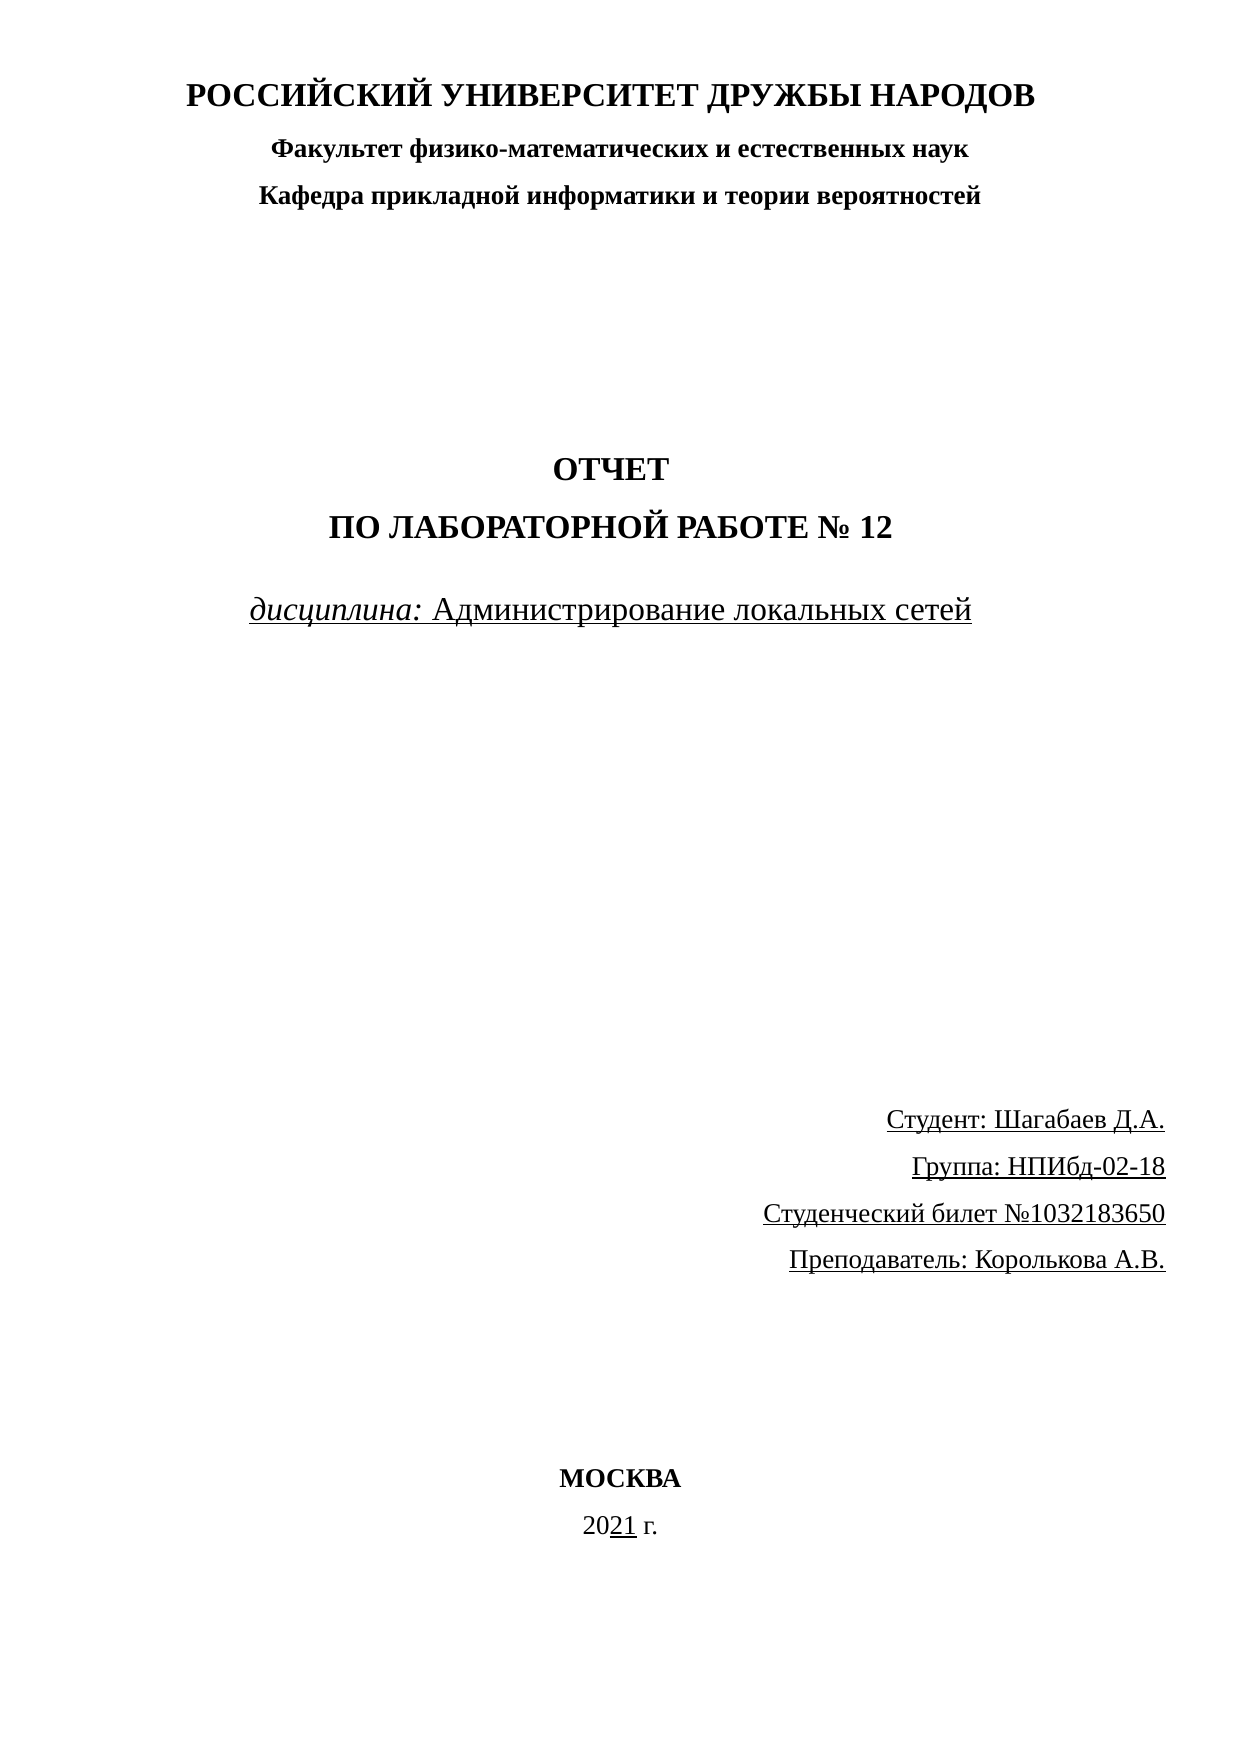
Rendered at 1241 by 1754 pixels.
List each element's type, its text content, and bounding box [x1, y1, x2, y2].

text Факультет физико-математических и естественных наук [75, 132, 1165, 164]
text 2021 г. [75, 1509, 1165, 1540]
text дисциплина: Администрирование локальных сетей [56, 589, 1165, 628]
text Кафедра прикладной информатики и теории вероятностей [75, 179, 1165, 210]
text Группа: НПИбд-02-18 Студенческий билет №1032183650 [75, 1150, 1165, 1228]
text Студент: Шагабаев Д.А. [75, 1103, 1165, 1134]
text МОСКВА [75, 1462, 1165, 1494]
text ОТЧЕТ [56, 449, 1165, 488]
text по лабораторной работе № 12 [56, 507, 1165, 545]
text Преподаватель: Королькова А.В. [75, 1243, 1165, 1274]
text РОССИЙСКИЙ УНИВЕРСИТЕТ ДРУЖБЫ НАРОДОВ [56, 75, 1165, 113]
